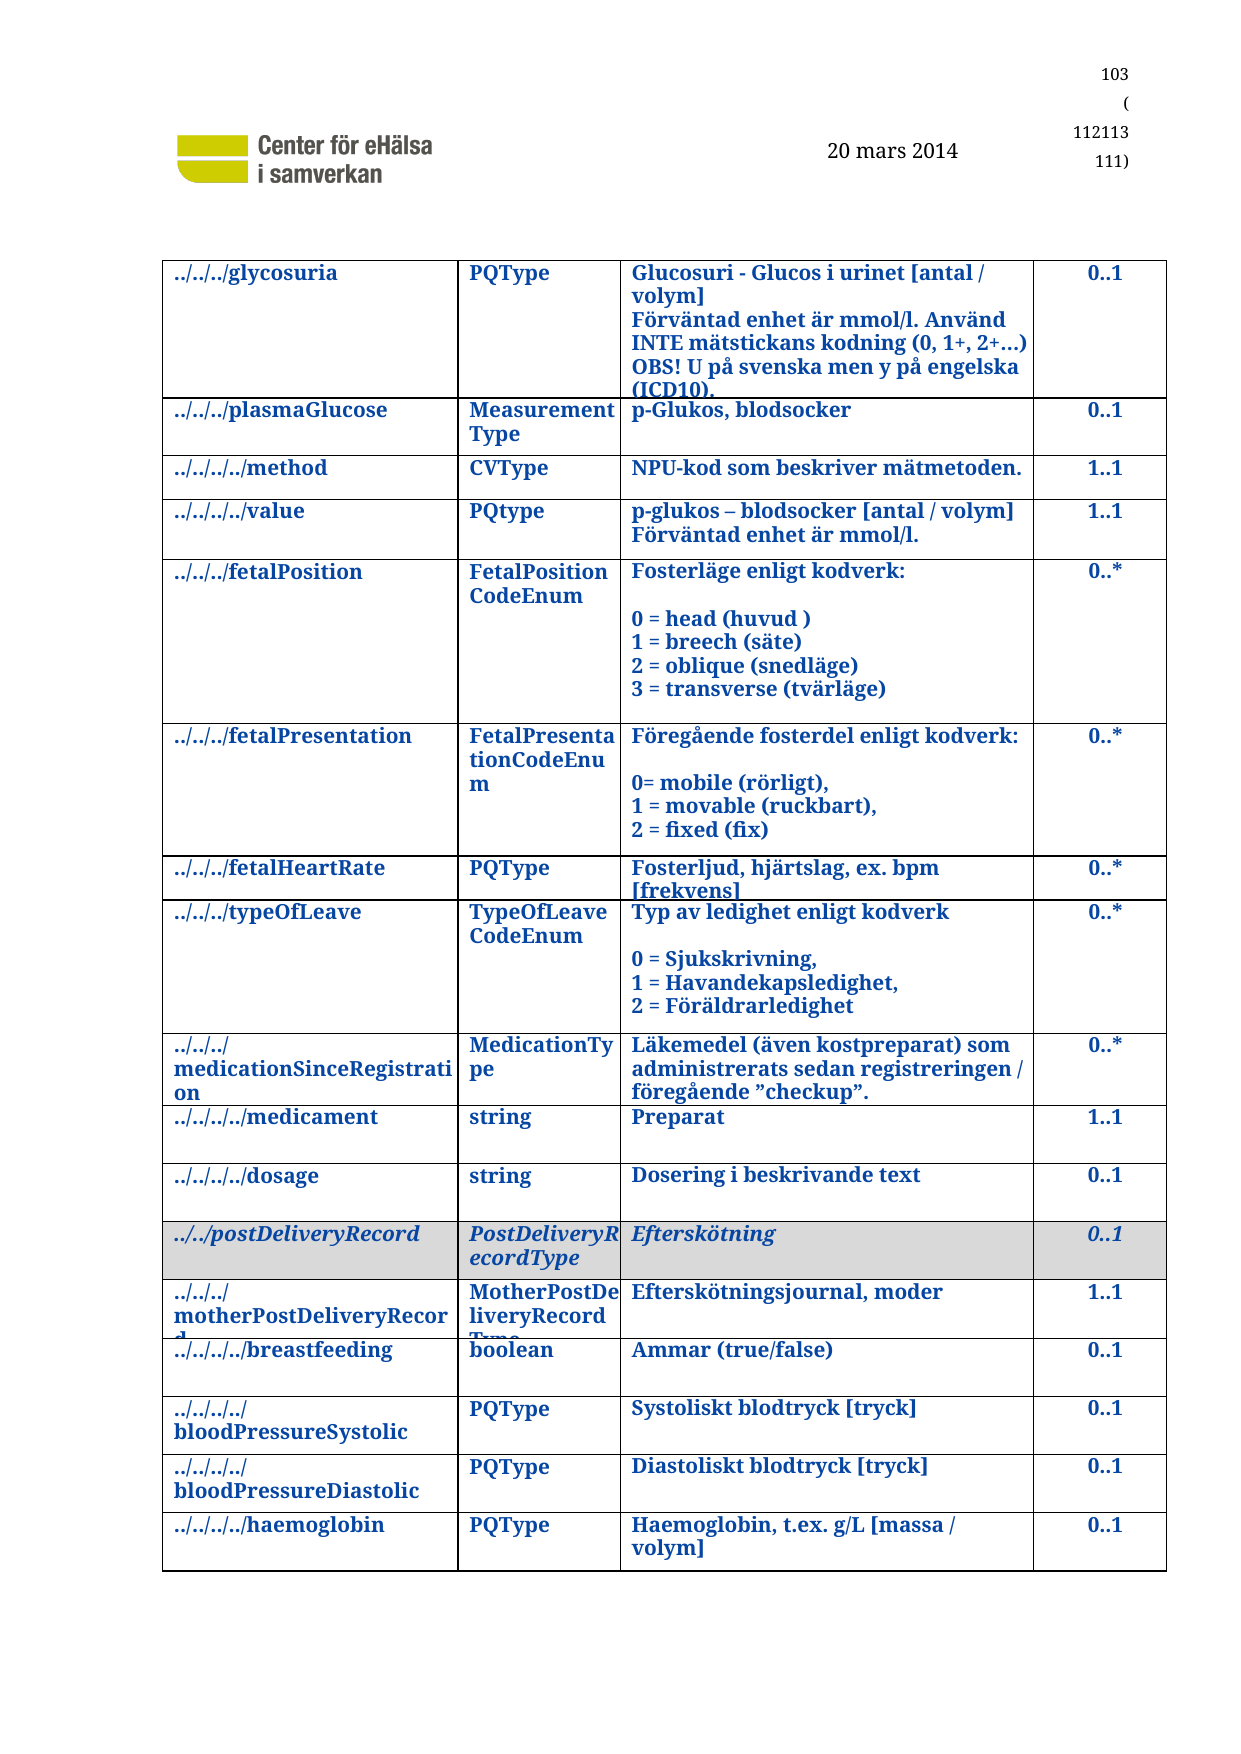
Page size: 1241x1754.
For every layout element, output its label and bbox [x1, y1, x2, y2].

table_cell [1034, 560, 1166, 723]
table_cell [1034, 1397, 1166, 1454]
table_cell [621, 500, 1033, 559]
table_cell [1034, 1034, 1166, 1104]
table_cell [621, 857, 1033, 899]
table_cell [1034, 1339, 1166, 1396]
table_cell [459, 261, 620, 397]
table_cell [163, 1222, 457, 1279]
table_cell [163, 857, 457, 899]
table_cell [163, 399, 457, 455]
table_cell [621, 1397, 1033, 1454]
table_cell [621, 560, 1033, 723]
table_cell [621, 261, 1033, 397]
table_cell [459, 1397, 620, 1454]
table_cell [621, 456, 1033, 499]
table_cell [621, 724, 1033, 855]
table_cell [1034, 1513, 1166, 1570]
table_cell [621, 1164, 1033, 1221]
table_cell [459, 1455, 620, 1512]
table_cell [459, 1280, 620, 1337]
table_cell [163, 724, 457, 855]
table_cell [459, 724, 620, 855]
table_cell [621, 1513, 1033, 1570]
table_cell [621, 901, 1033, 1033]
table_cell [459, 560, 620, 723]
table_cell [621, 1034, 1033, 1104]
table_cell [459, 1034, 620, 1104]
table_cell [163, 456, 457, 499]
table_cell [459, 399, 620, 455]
picture [177, 135, 432, 183]
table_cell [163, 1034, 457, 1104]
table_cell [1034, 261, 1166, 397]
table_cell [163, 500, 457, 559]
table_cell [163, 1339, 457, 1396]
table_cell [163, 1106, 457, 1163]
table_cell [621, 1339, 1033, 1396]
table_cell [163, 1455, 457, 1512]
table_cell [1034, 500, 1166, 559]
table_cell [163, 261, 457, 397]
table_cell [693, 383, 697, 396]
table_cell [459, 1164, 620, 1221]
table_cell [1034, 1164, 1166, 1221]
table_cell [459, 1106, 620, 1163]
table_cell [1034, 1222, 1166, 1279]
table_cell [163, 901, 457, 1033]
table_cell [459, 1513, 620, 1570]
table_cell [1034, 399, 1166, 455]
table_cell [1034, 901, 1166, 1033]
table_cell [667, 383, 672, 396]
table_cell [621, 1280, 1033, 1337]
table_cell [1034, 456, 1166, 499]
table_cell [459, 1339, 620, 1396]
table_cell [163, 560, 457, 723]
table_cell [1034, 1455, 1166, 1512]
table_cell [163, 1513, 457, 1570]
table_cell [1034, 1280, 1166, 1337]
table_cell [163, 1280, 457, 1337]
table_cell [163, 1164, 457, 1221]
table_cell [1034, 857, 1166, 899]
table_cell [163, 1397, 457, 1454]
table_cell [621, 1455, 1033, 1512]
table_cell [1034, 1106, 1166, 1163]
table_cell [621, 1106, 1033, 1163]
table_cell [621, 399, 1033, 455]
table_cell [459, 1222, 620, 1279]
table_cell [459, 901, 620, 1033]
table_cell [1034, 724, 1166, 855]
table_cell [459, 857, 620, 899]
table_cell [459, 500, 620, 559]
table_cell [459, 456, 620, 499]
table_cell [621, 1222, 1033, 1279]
